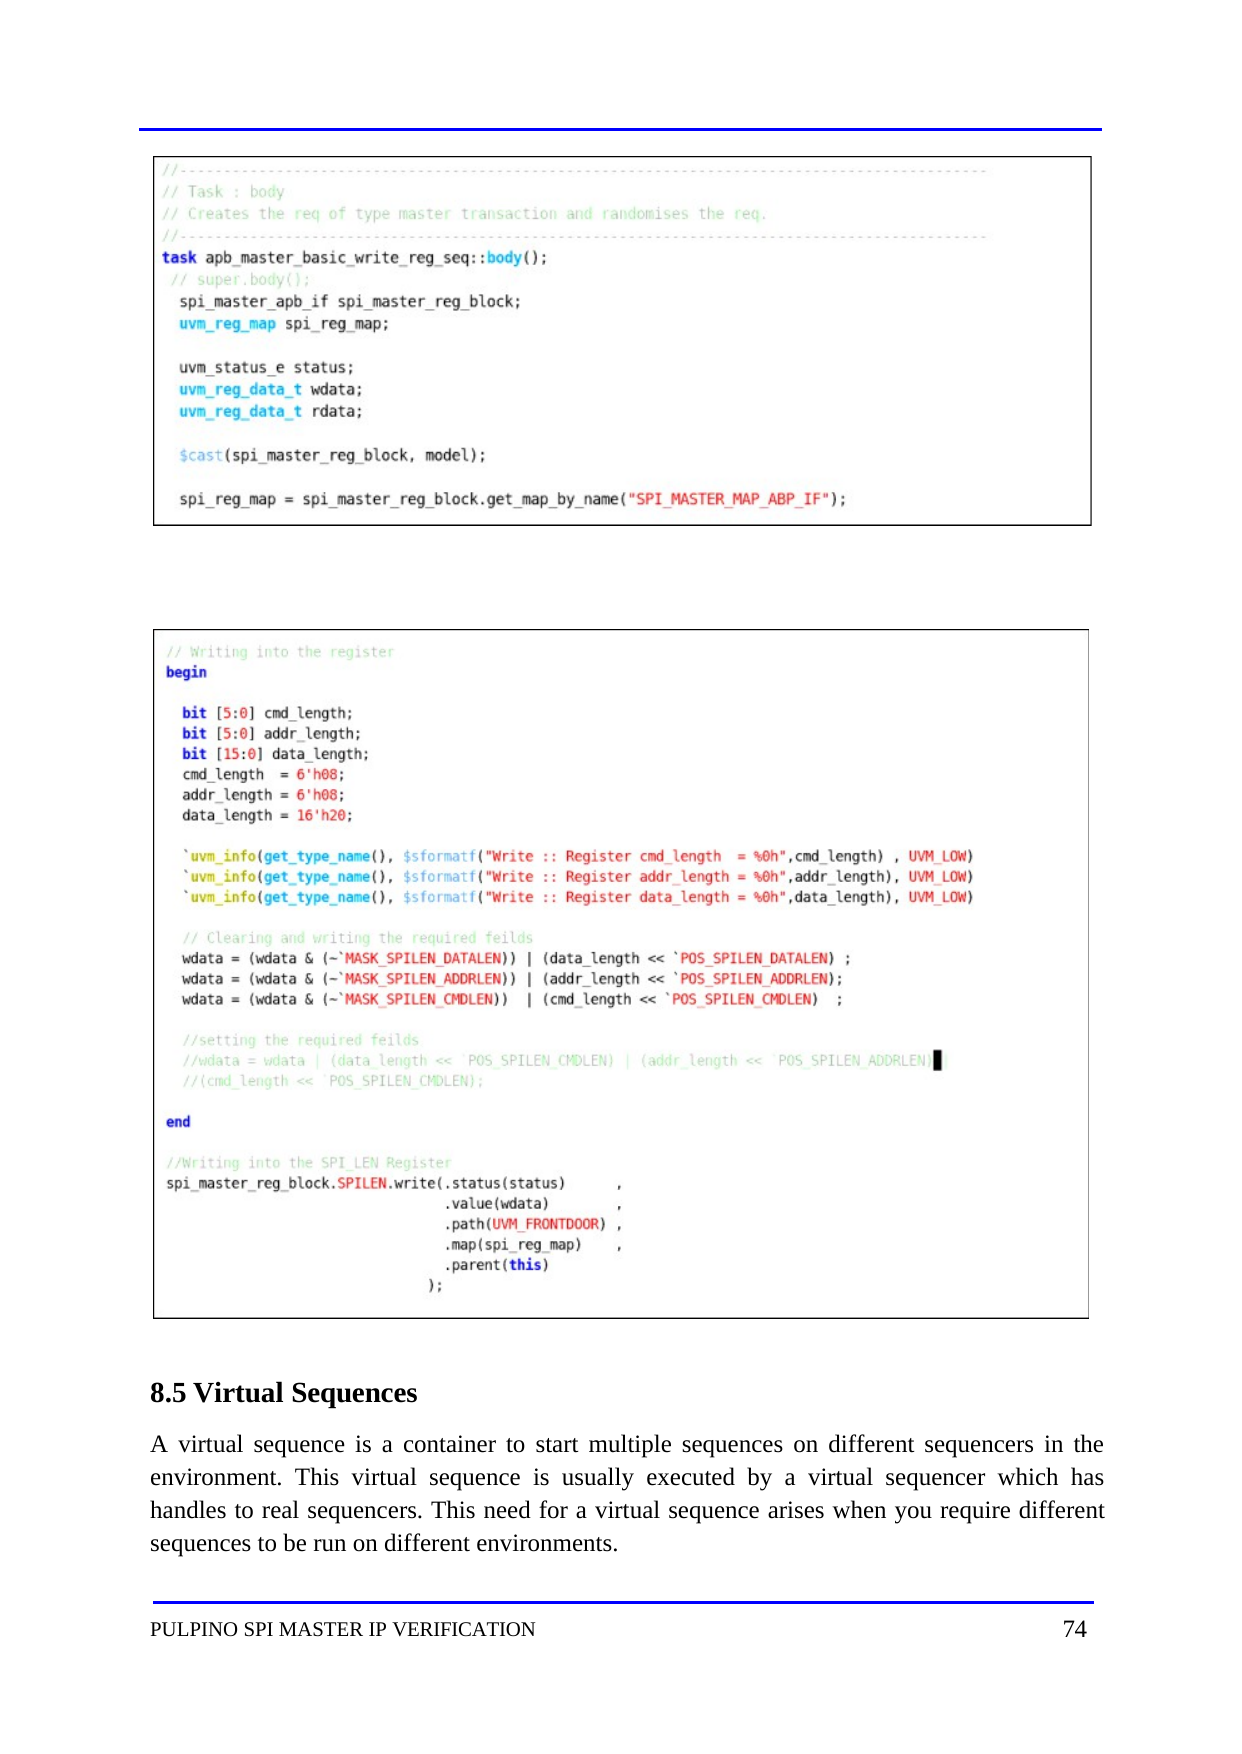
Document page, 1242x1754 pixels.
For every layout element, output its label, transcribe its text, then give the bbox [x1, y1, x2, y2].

subtitle Virtual Sequences [150, 1375, 1142, 1408]
picture [153, 629, 1089, 1319]
text A virtual sequence is a container to start multiple sequences on different sequencers in the environment. This virtual sequence is usually executed by a virtual sequencer which has handles to real sequencers. This need for a virtual sequence arises when you require different sequences to be run on different environments. [150, 1429, 1106, 1557]
picture [153, 156, 1092, 526]
